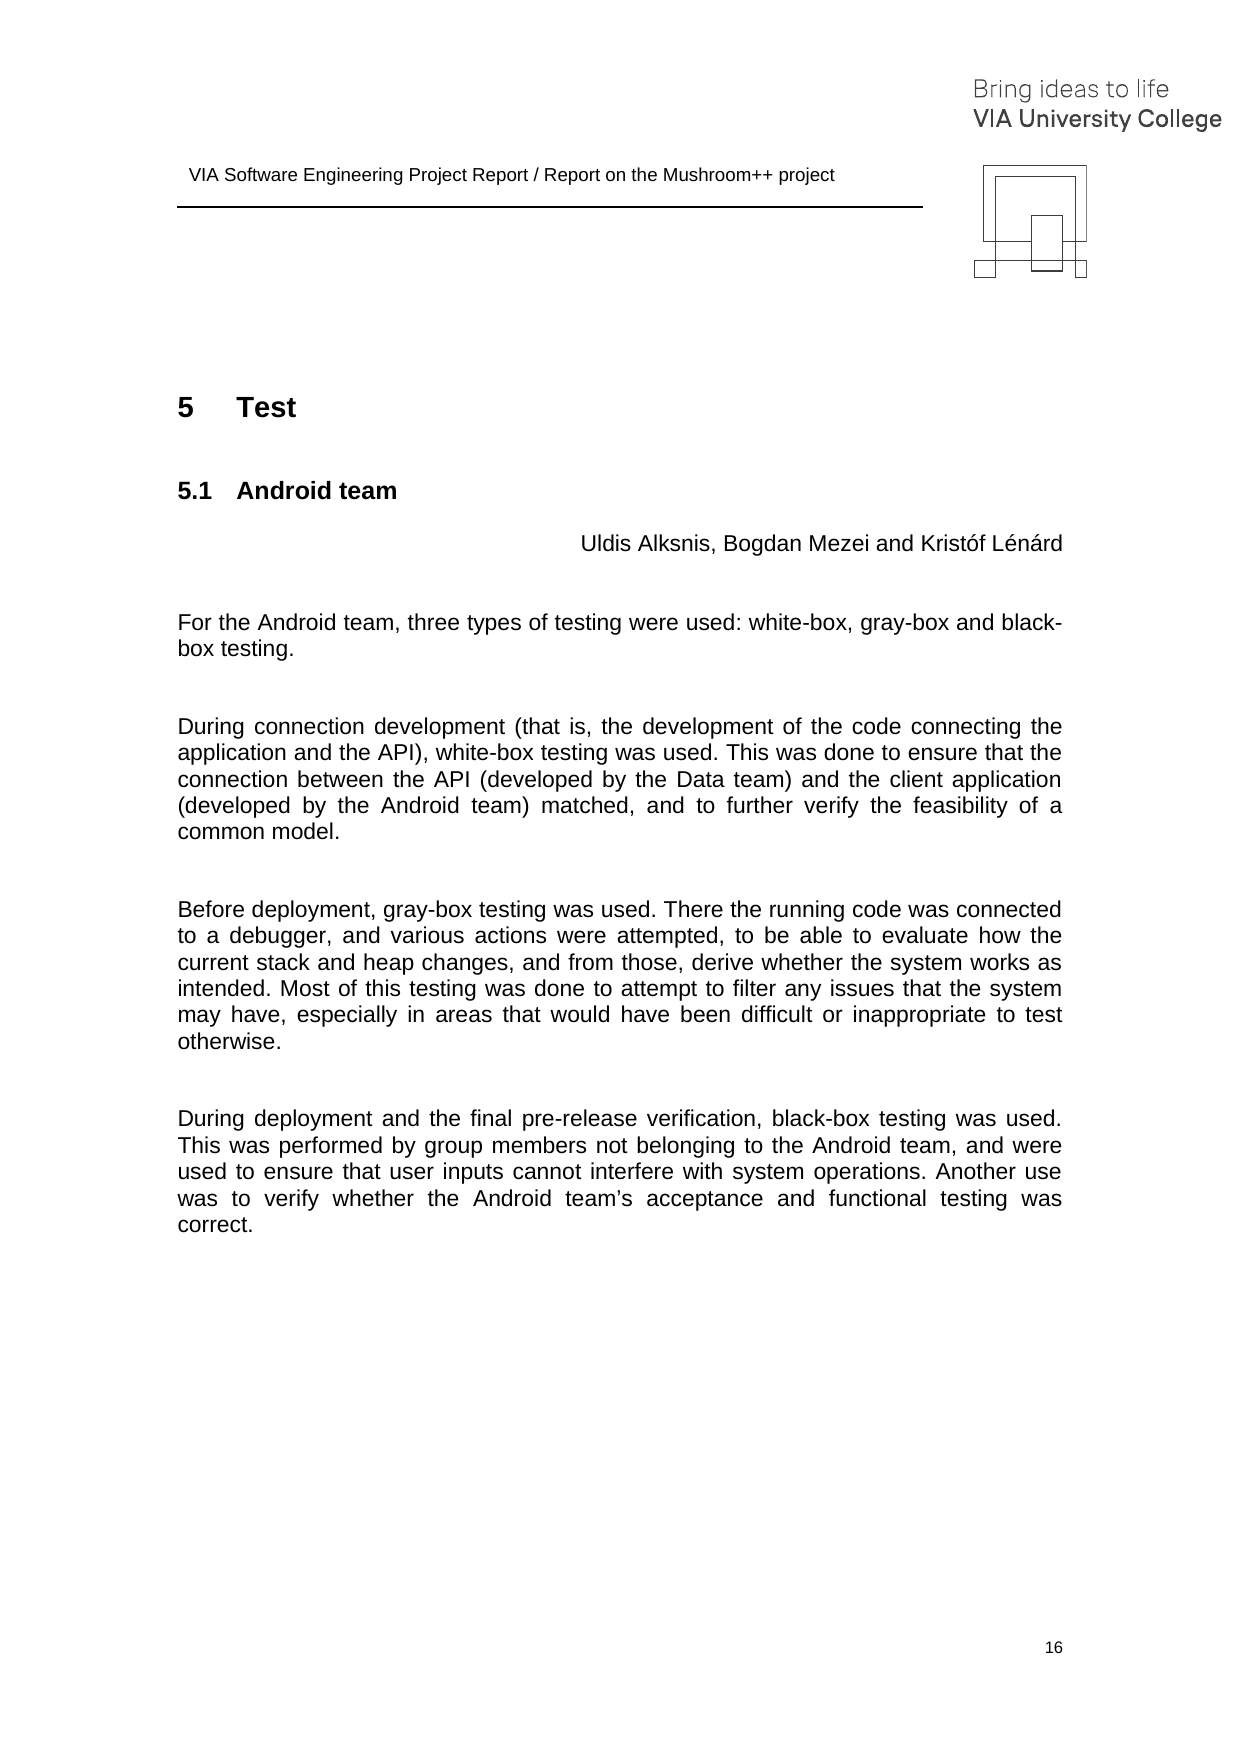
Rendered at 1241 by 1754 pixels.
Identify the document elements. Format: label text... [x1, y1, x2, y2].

text During connection development (that is, the development of the code connecting the application and the API), white-box testing was used. This was done to ensure that the connection between the API (developed by the Data team) and the client application (developed by the Android team) matched, and to further verify the feasibility of a common model. [177, 713, 1063, 844]
text Uldis Alksnis, Bogdan Mezei and Kristóf Lénárd [177, 530, 1063, 556]
text For the Android team, three types of testing were used: white-box, gray-box and black-box testing. [177, 609, 1063, 661]
text During deployment and the final pre-release verification, black-box testing was used. This was performed by group members not belonging to the Android team, and were used to ensure that user inputs cannot interfere with system operations. Another use was to verify whether the Android team’s acceptance and functional testing was correct. [177, 1105, 1063, 1237]
subtitle Test [177, 390, 1063, 423]
text Before deployment, gray-box testing was used. There the running code was connected to a debugger, and various actions were attempted, to be able to evaluate how the current stack and heap changes, and from those, derive whether the system works as intended. Most of this testing was done to attempt to filter any issues that the system may have, especially in areas that would have been difficult or inappropriate to test otherwise. [177, 896, 1063, 1054]
subtitle Android team [177, 473, 1063, 505]
